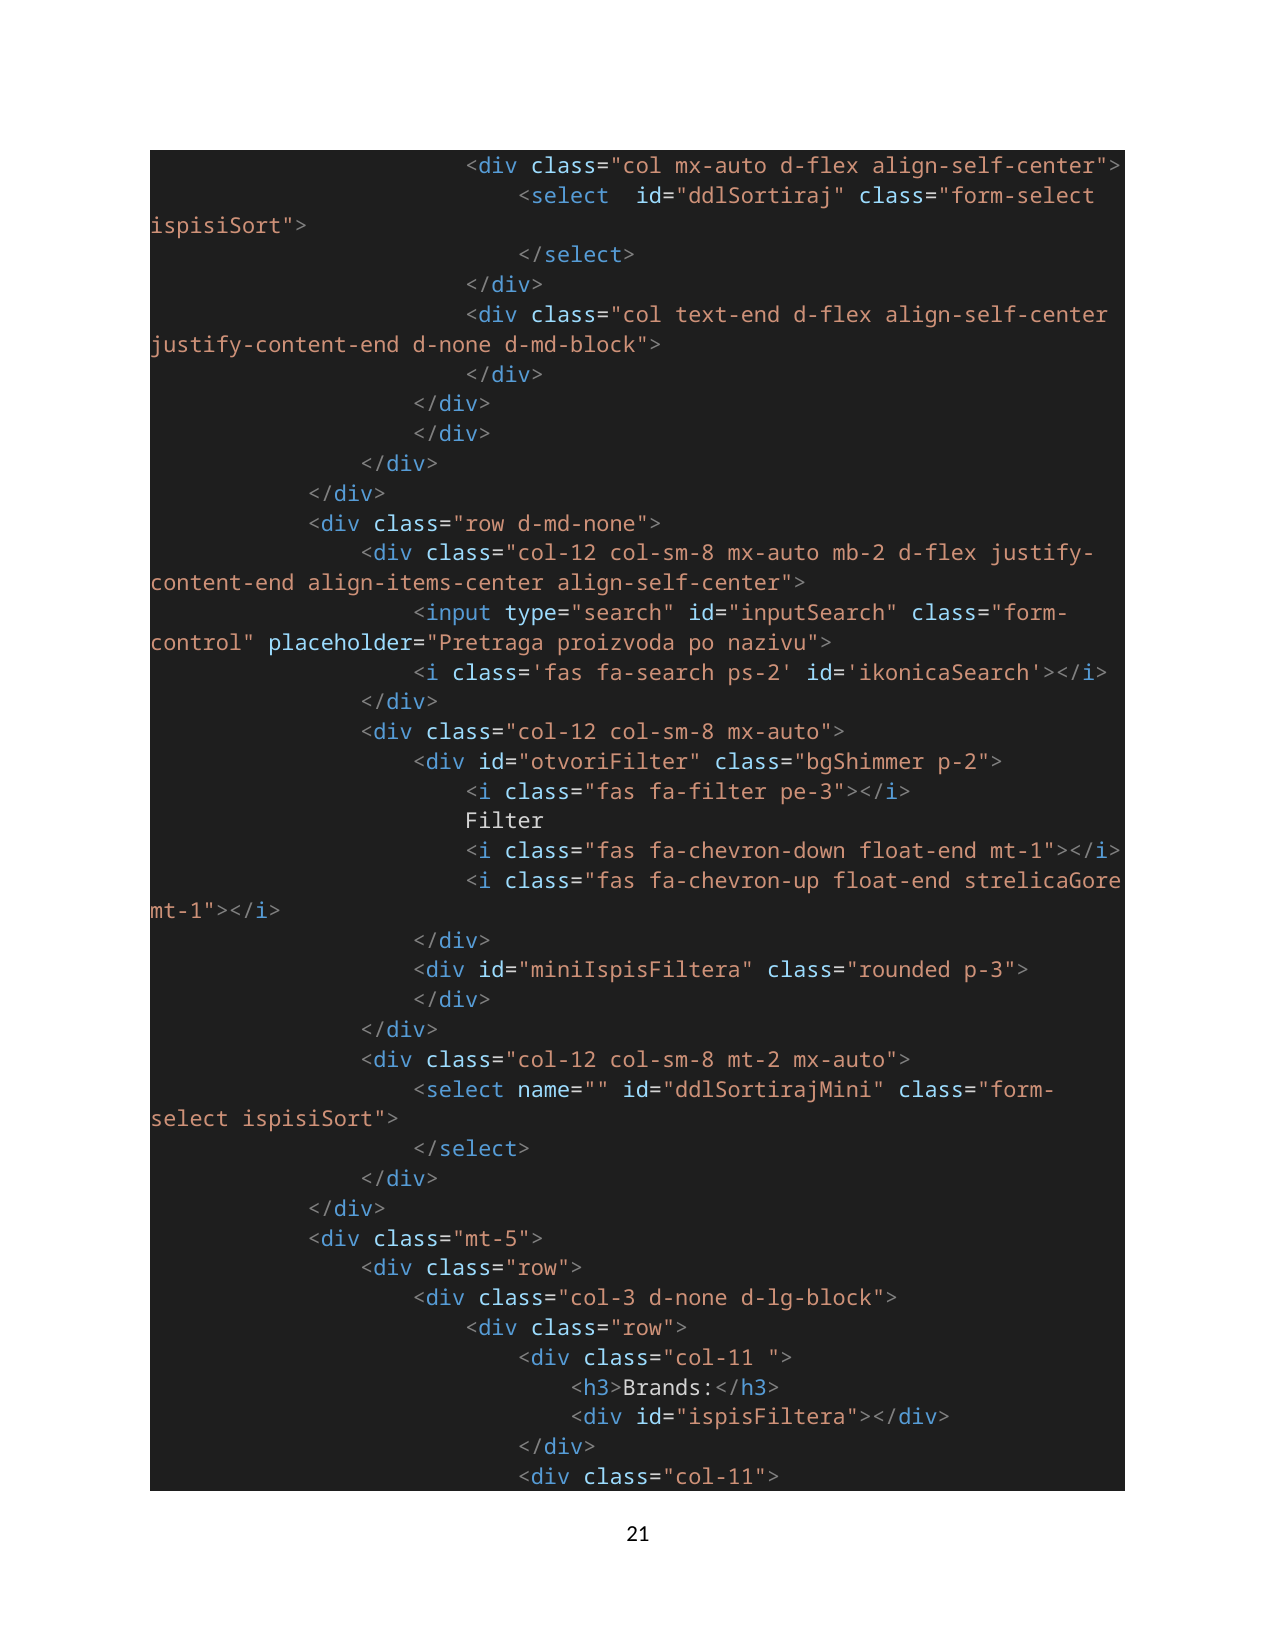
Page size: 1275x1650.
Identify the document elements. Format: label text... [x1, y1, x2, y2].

text </div> [150, 686, 1125, 716]
text <div class="col-12 col-sm-8 mx-auto"> [150, 716, 1125, 746]
text </div> [150, 1193, 1125, 1222]
text </div> [150, 984, 1125, 1014]
text <div class="col-11 "> [150, 1342, 1125, 1371]
text </div> [150, 388, 1125, 418]
text <select name="" id="ddlSortirajMini" class="form-select ispisiSort"> [150, 1073, 1125, 1133]
text </select> [150, 1133, 1125, 1163]
text <i class="fas fa-chevron-down float-end mt-1"></i> [150, 835, 1125, 865]
text <div class="mt-5"> [150, 1222, 1125, 1252]
text Filter [150, 805, 1125, 835]
text <div class="row"> [150, 1252, 1125, 1282]
text <div class="row d-md-none"> [150, 507, 1125, 537]
text <div id="otvoriFilter" class="bgShimmer p-2"> [150, 746, 1125, 776]
text <input type="search" id="inputSearch" class="form-control" placeholder="Pretraga proizvoda po nazivu"> [150, 597, 1125, 656]
text </div> [150, 1163, 1125, 1193]
text <div class="col-12 col-sm-8 mx-auto mb-2 d-flex justify-content-end align-items-center align-self-center"> [150, 537, 1125, 597]
text </div> [150, 448, 1125, 478]
text </div> [150, 269, 1125, 299]
text <div class="col-12 col-sm-8 mt-2 mx-auto"> [150, 1044, 1125, 1073]
text <div class="col text-end d-flex align-self-center justify-content-end d-none d-md-block"> [150, 299, 1125, 358]
text <i class="fas fa-chevron-up float-end strelicaGore mt-1"></i> [150, 865, 1125, 924]
text <div class="col-3 d-none d-lg-block"> [150, 1282, 1125, 1312]
text </div> [150, 924, 1125, 954]
text </div> [150, 418, 1125, 448]
text <div class="col mx-auto d-flex align-self-center"> [150, 150, 1125, 180]
text <div id="miniIspisFiltera" class="rounded p-3"> [150, 954, 1125, 984]
text <div class="row"> [150, 1312, 1125, 1342]
text <div class="col-11"> [150, 1461, 1125, 1491]
text <i class="fas fa-filter pe-3"></i> [150, 776, 1125, 805]
text </div> [150, 1431, 1125, 1461]
text <div id="ispisFiltera"></div> [150, 1401, 1125, 1431]
text <i class='fas fa-search ps-2' id='ikonicaSearch'></i> [150, 656, 1125, 686]
text <h3>Brands:</h3> [150, 1371, 1125, 1401]
text </div> [150, 478, 1125, 507]
text </div> [150, 358, 1125, 388]
text </div> [150, 1014, 1125, 1044]
text <select id="ddlSortiraj" class="form-select ispisiSort"> [150, 180, 1125, 239]
text </select> [150, 239, 1125, 269]
